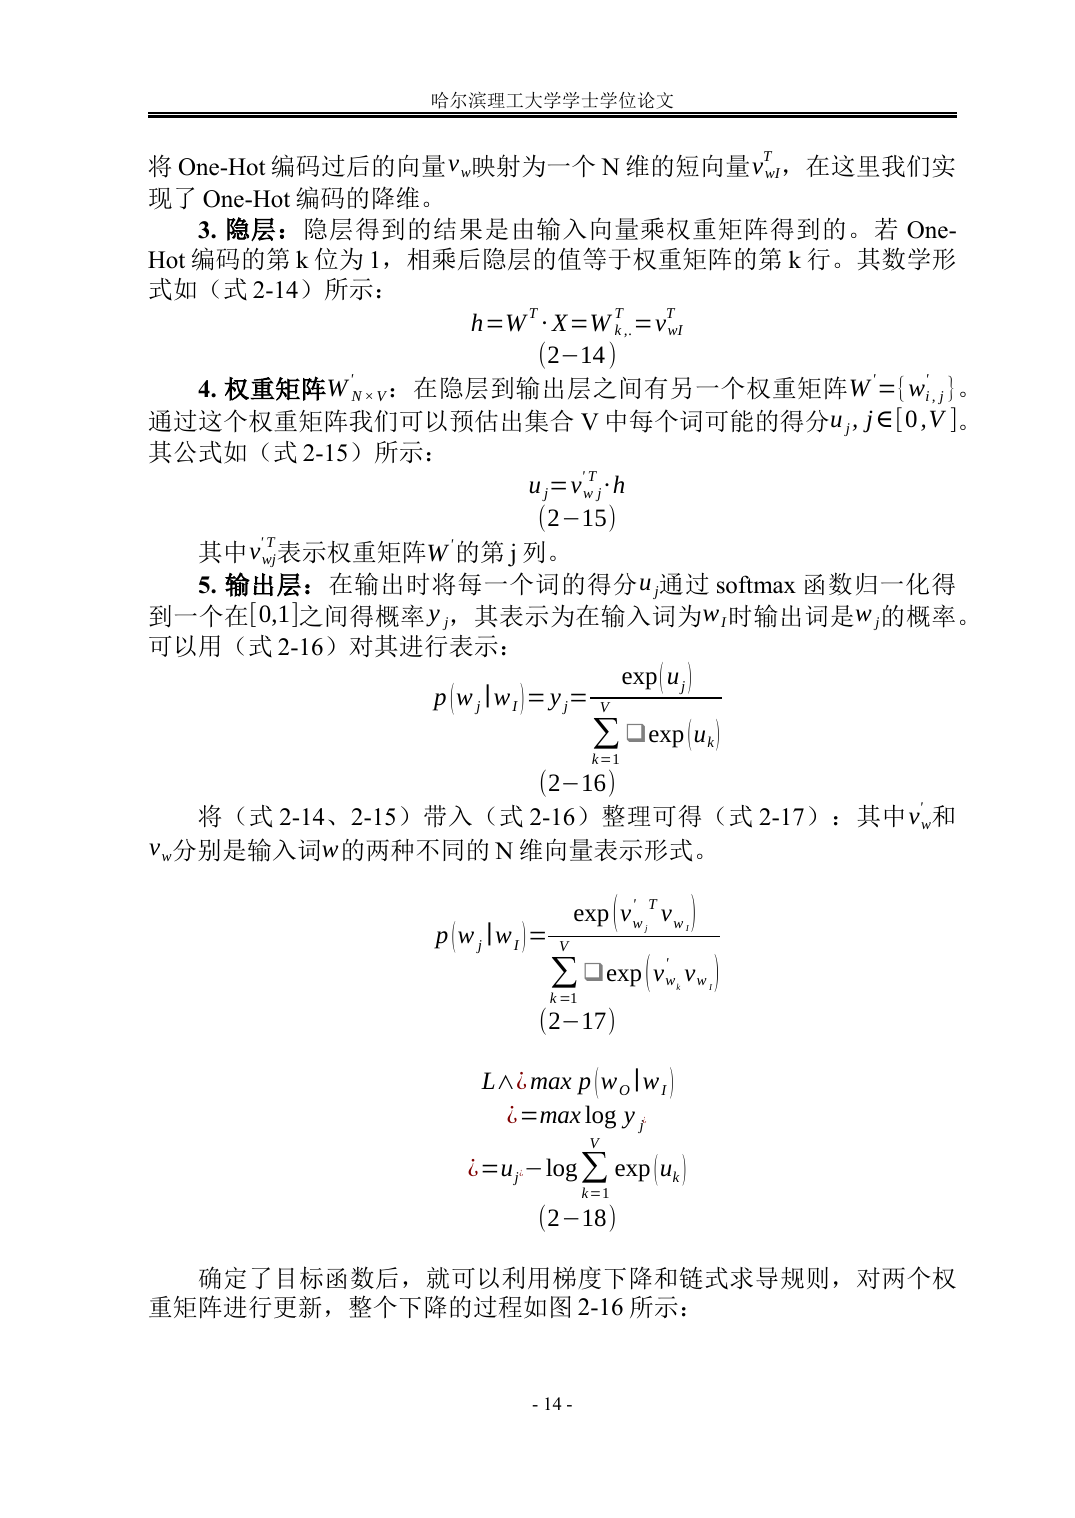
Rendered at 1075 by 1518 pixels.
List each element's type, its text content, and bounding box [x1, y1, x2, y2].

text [148, 148, 957, 213]
text 4. 权重矩阵：在隐层到输出层之间有另一个权重矩阵。通过这个权重矩阵我们可以预估出集合V中每个词可能的得分。其公式如（式2-15）所示： [148, 370, 957, 467]
text 3. 隐层：隐层得到的结果是由输入向量乘权重矩阵得到的。若One-Hot编码的第k位为1，相乘后隐层的值等于权重矩阵的第k行。其数学形式如（式2-14）所示： [148, 213, 957, 304]
text 5. 输出层：在输出时将每一个词的得分通过softmax函数归一化得到一个在之间得概率，其表示为在输入词为时输出词是的概率。可以用（式2-16）对其进行表示： [148, 568, 957, 661]
text 其中表示权重矩阵的第j列。 [148, 533, 957, 568]
text 将（式2-14、2-15）带入（式2-16）整理可得（式2-17）：其中和分别是输入词的两种不同的N维向量表示形式。 [148, 798, 957, 865]
text 确定了目标函数后，就可以利用梯度下降和链式求导规则，对两个权重矩阵进行更新，整个下降的过程如图2-16所示： [148, 1262, 957, 1321]
